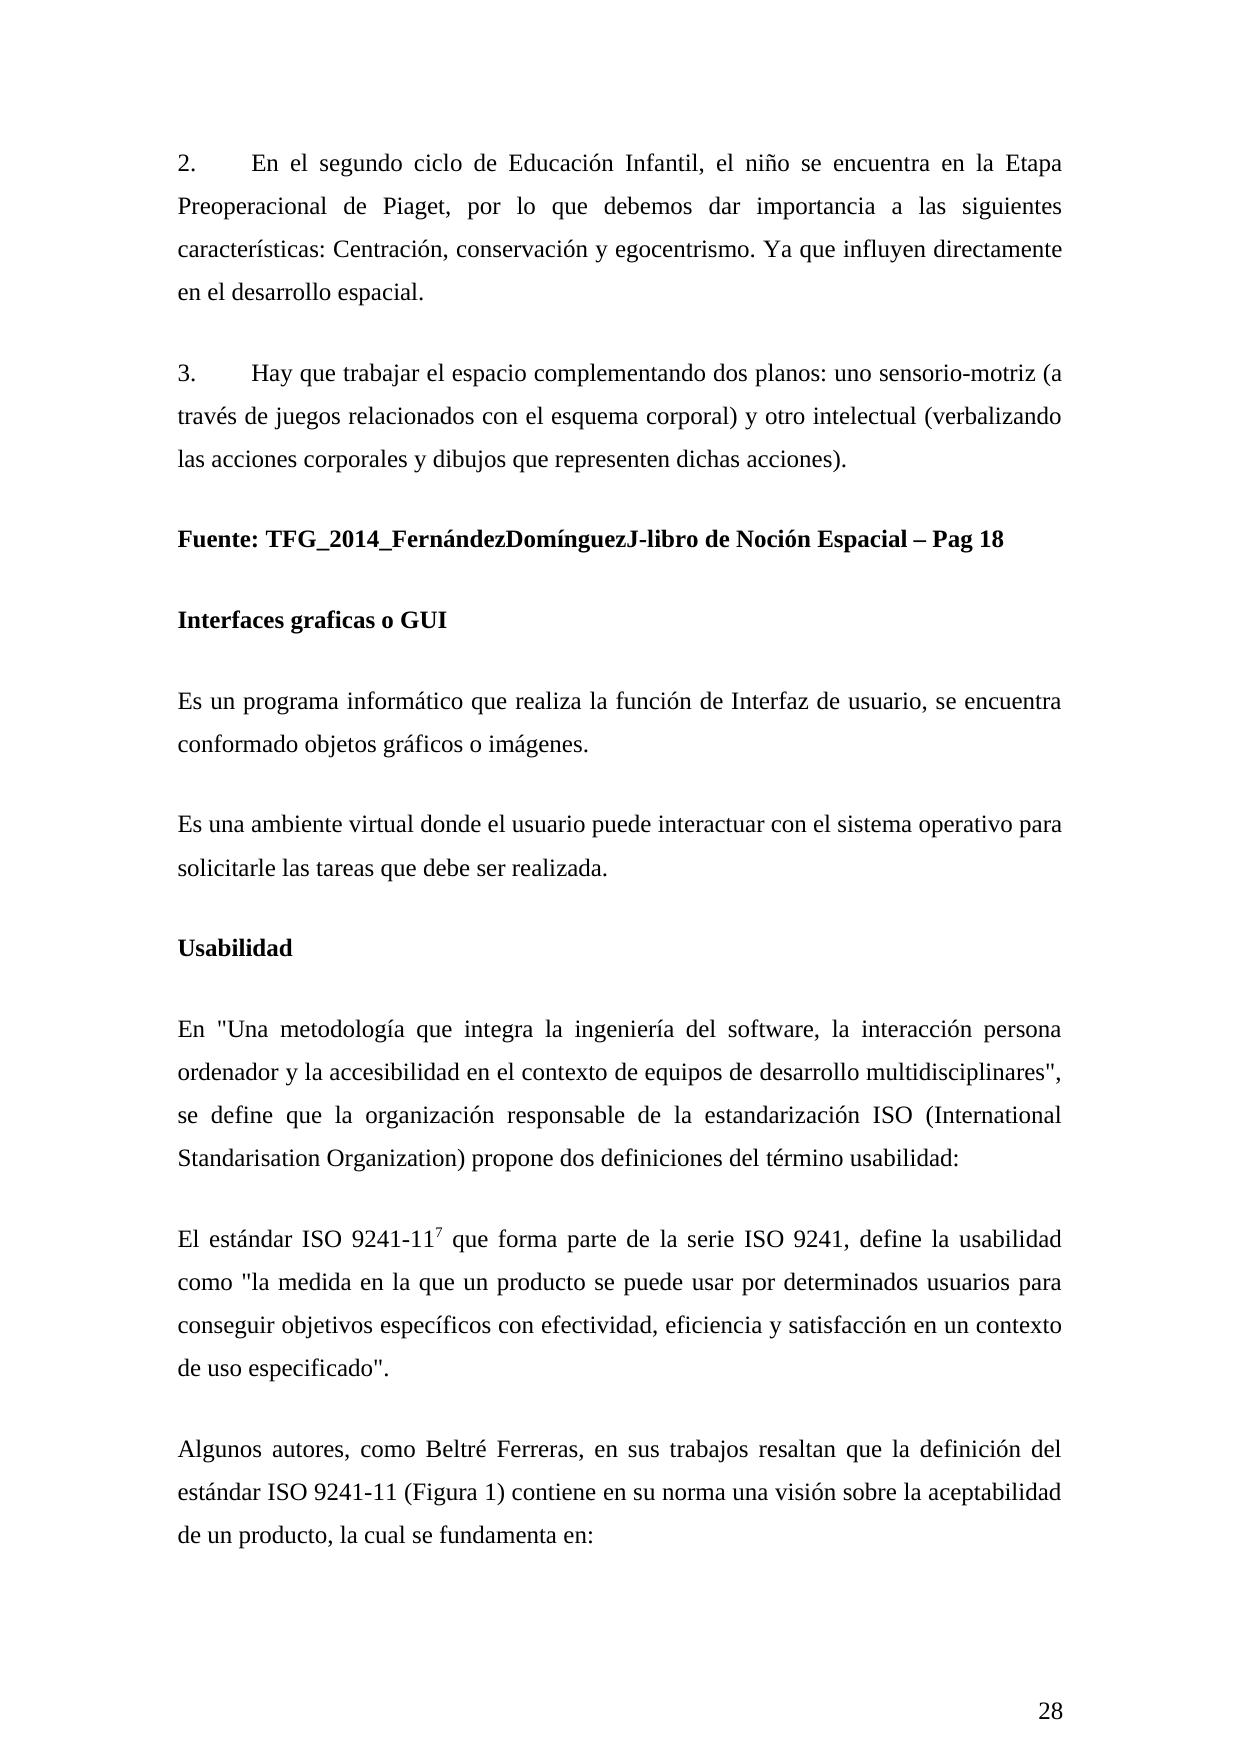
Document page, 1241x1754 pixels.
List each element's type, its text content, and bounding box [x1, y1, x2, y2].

text Interfaces graficas o GUI [177, 605, 1063, 634]
text En "Una metodología que integra la ingeniería del software, la interacción persona ordenador y la accesibilidad en el contexto de equipos de desarrollo multidisciplinares", se define que la organización responsable de la estandarización ISO (International Standarisation Organization) propone dos definiciones del término usabilidad: [177, 1014, 1063, 1172]
text 3. Hay que trabajar el espacio complementando dos planos: uno sensorio-motriz (a través de juegos relacionados con el esquema corporal) y otro intelectual (verbalizando las acciones corporales y dibujos que representen dichas acciones). [177, 358, 1063, 473]
text Algunos autores, como Beltré Ferreras, en sus trabajos resaltan que la definición del estándar ISO 9241-11 (Figura 1) contiene en su norma una visión sobre la aceptabilidad de un producto, la cual se fundamenta en: [177, 1434, 1063, 1549]
text Fuente: TFG_2014_FernándezDomínguezJ-libro de Noción Espacial – Pag 18 [177, 524, 1063, 553]
text 2. En el segundo ciclo de Educación Infantil, el niño se encuentra en la Etapa Preoperacional de Piaget, por lo que debemos dar importancia a las siguientes características: Centración, conservación y egocentrismo. Ya que influyen directamente en el desarrollo espacial. [177, 148, 1063, 306]
text Usabilidad [177, 933, 1063, 962]
text El estándar ISO 9241-117 que forma parte de la serie ISO 9241, define la usabilidad como "la medida en la que un producto se puede usar por determinados usuarios para conseguir objetivos específicos con efectividad, eficiencia y satisfacción en un contexto de uso especificado". [177, 1224, 1063, 1382]
text Es un programa informático que realiza la función de Interfaz de usuario, se encuentra conformado objetos gráficos o imágenes. [177, 686, 1063, 758]
text Es una ambiente virtual donde el usuario puede interactuar con el sistema operativo para solicitarle las tareas que debe ser realizada. [177, 809, 1063, 881]
